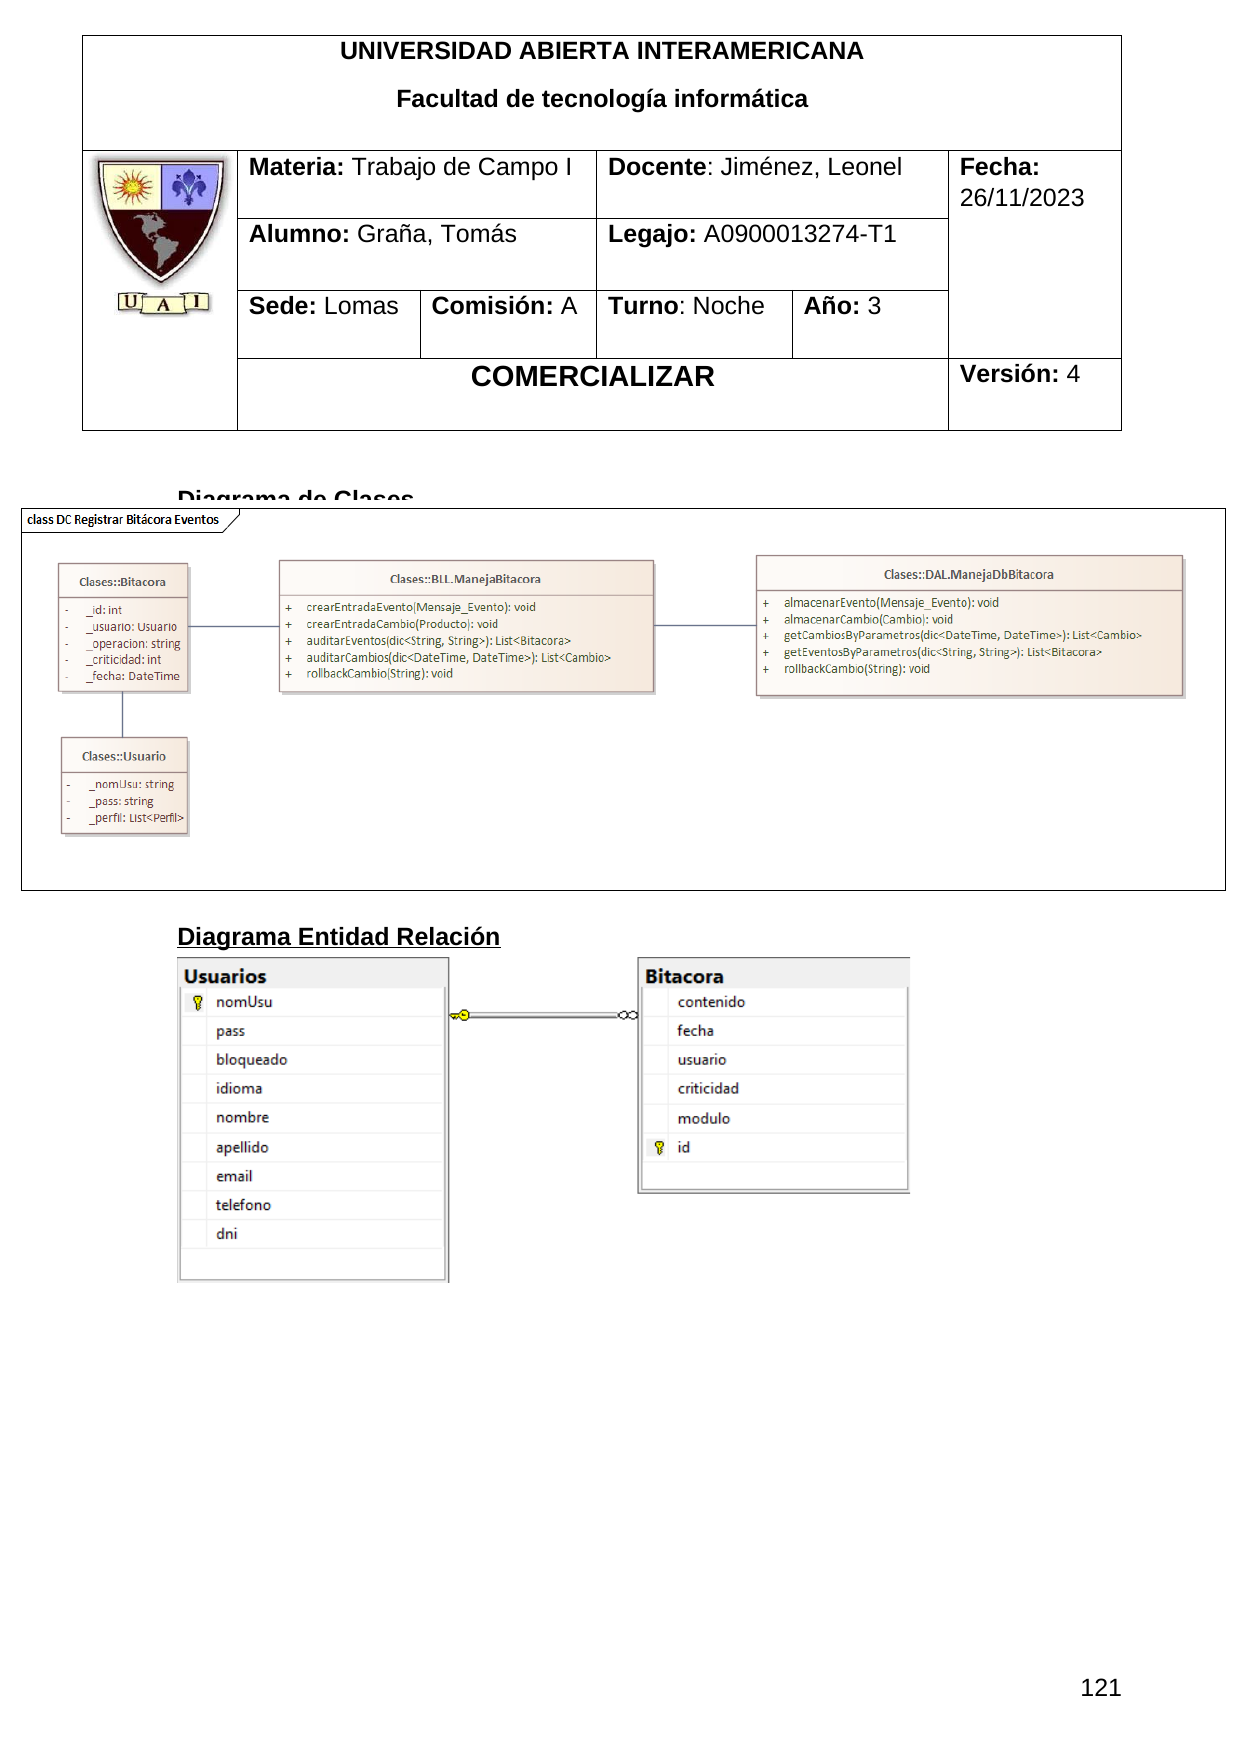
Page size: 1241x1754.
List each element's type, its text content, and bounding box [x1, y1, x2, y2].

picture [13, 500, 1232, 897]
picture [177, 957, 911, 1283]
picture [87, 151, 234, 320]
subtitle Diagrama de Clases [177, 485, 1122, 500]
subtitle Diagrama Entidad Relación [177, 922, 1122, 951]
